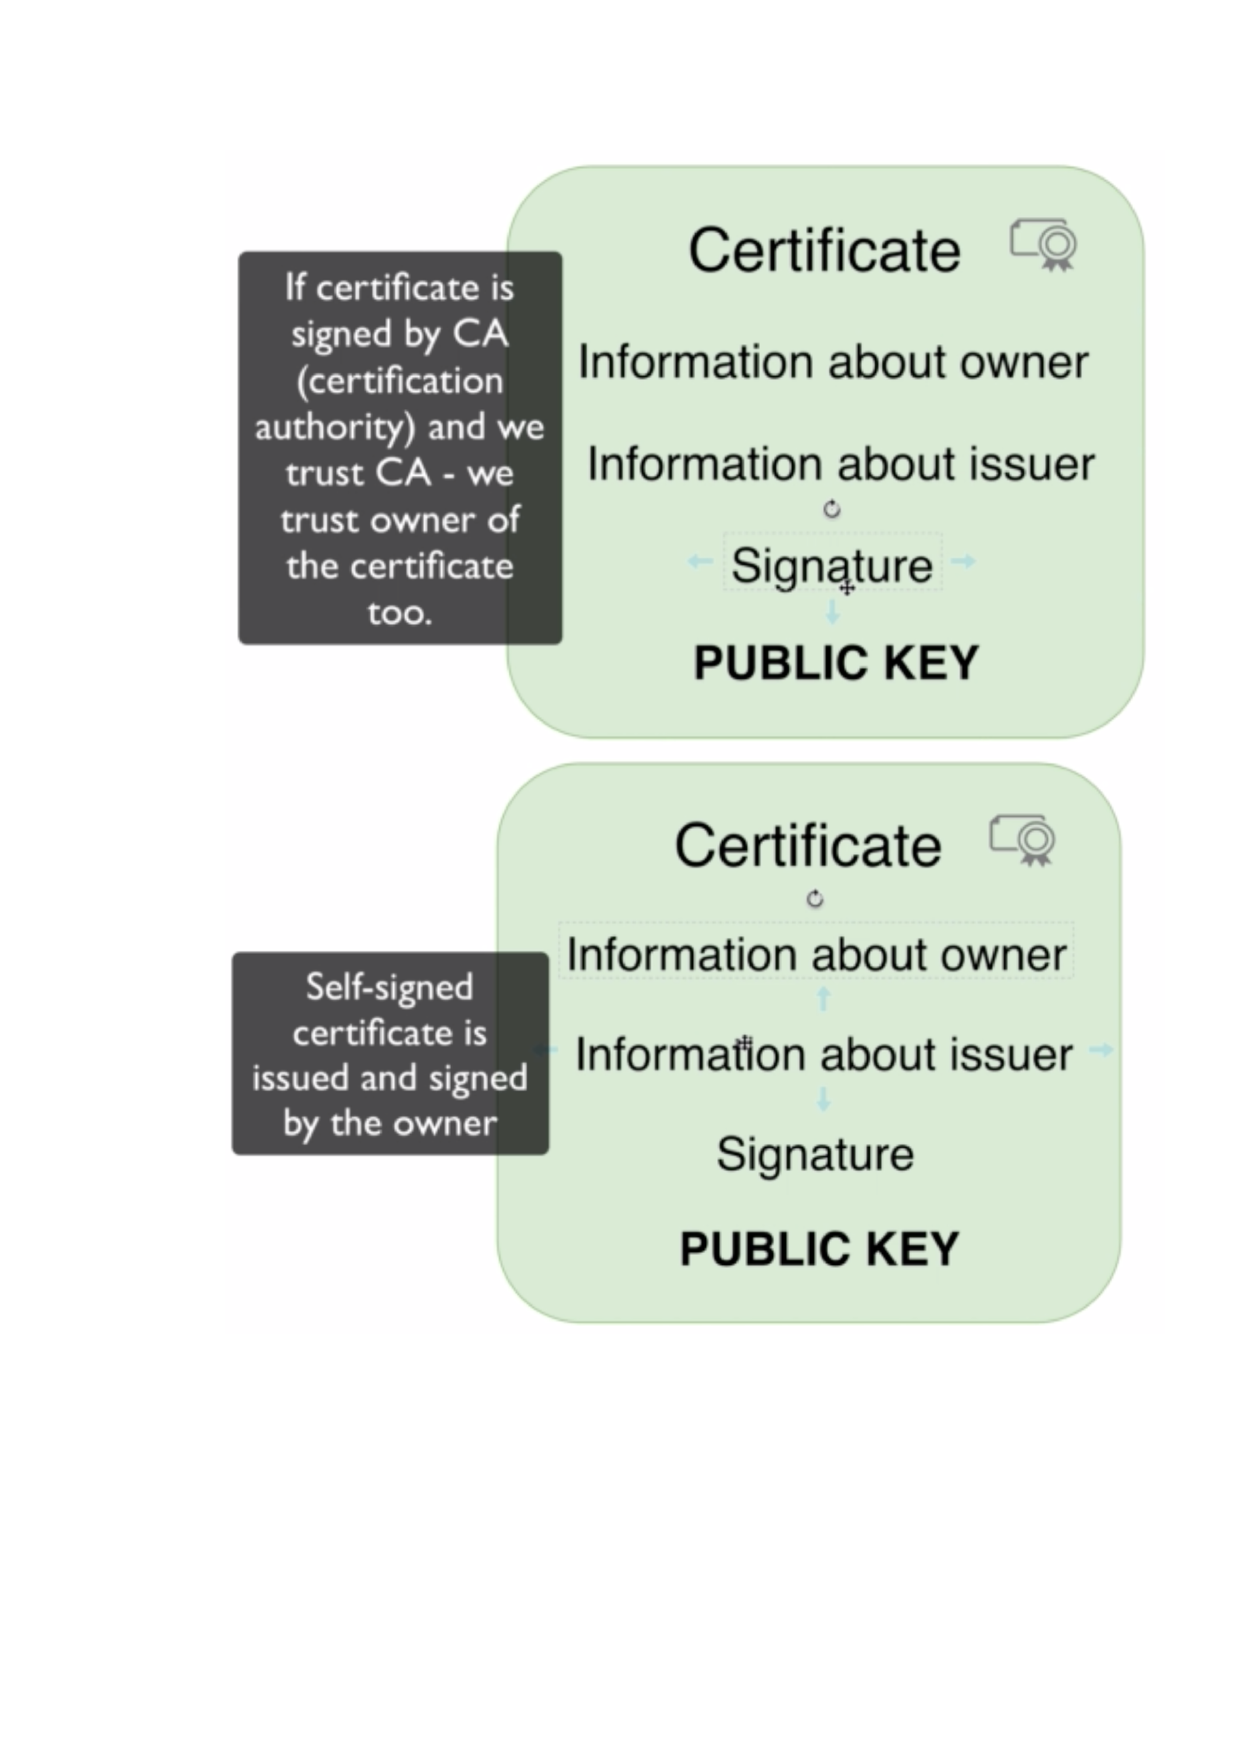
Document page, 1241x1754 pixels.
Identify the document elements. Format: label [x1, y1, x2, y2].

picture [225, 150, 1165, 1334]
